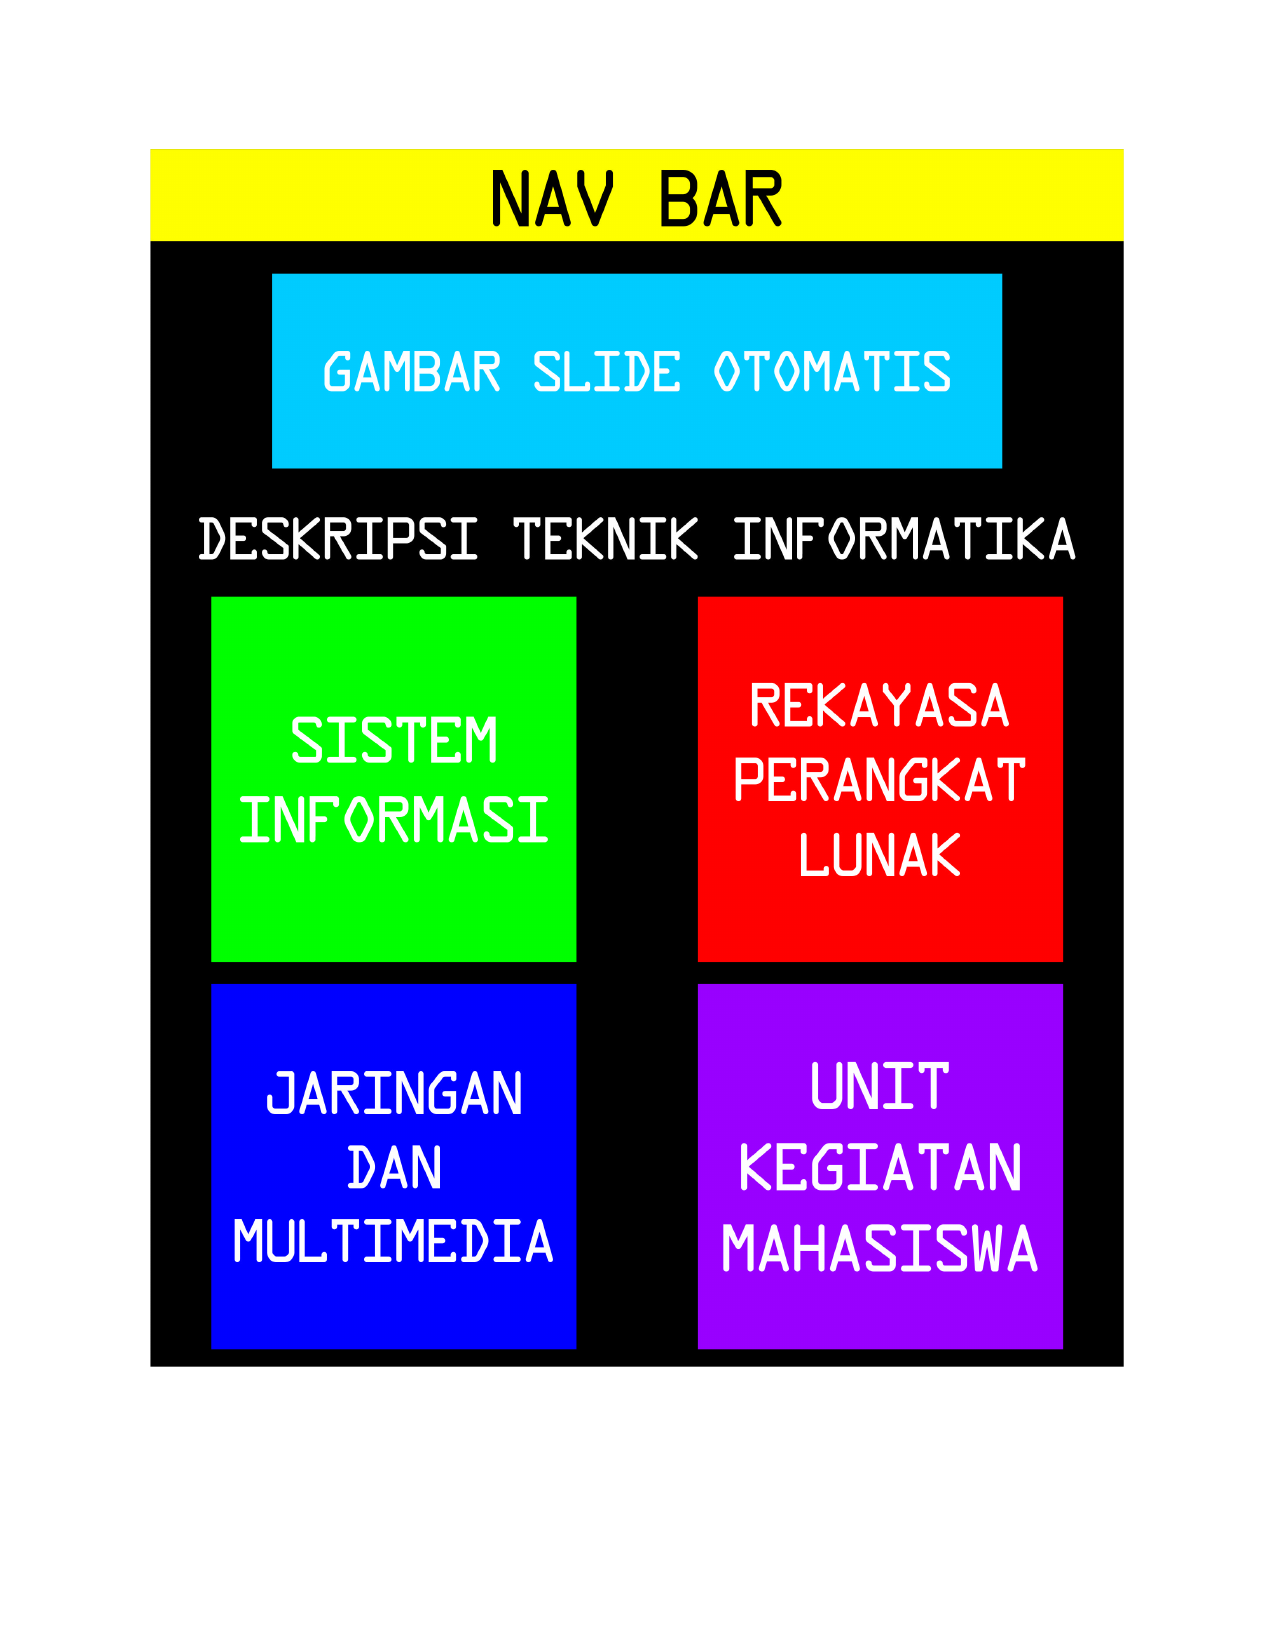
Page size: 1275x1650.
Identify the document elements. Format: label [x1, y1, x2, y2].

picture [150, 149, 1124, 1367]
